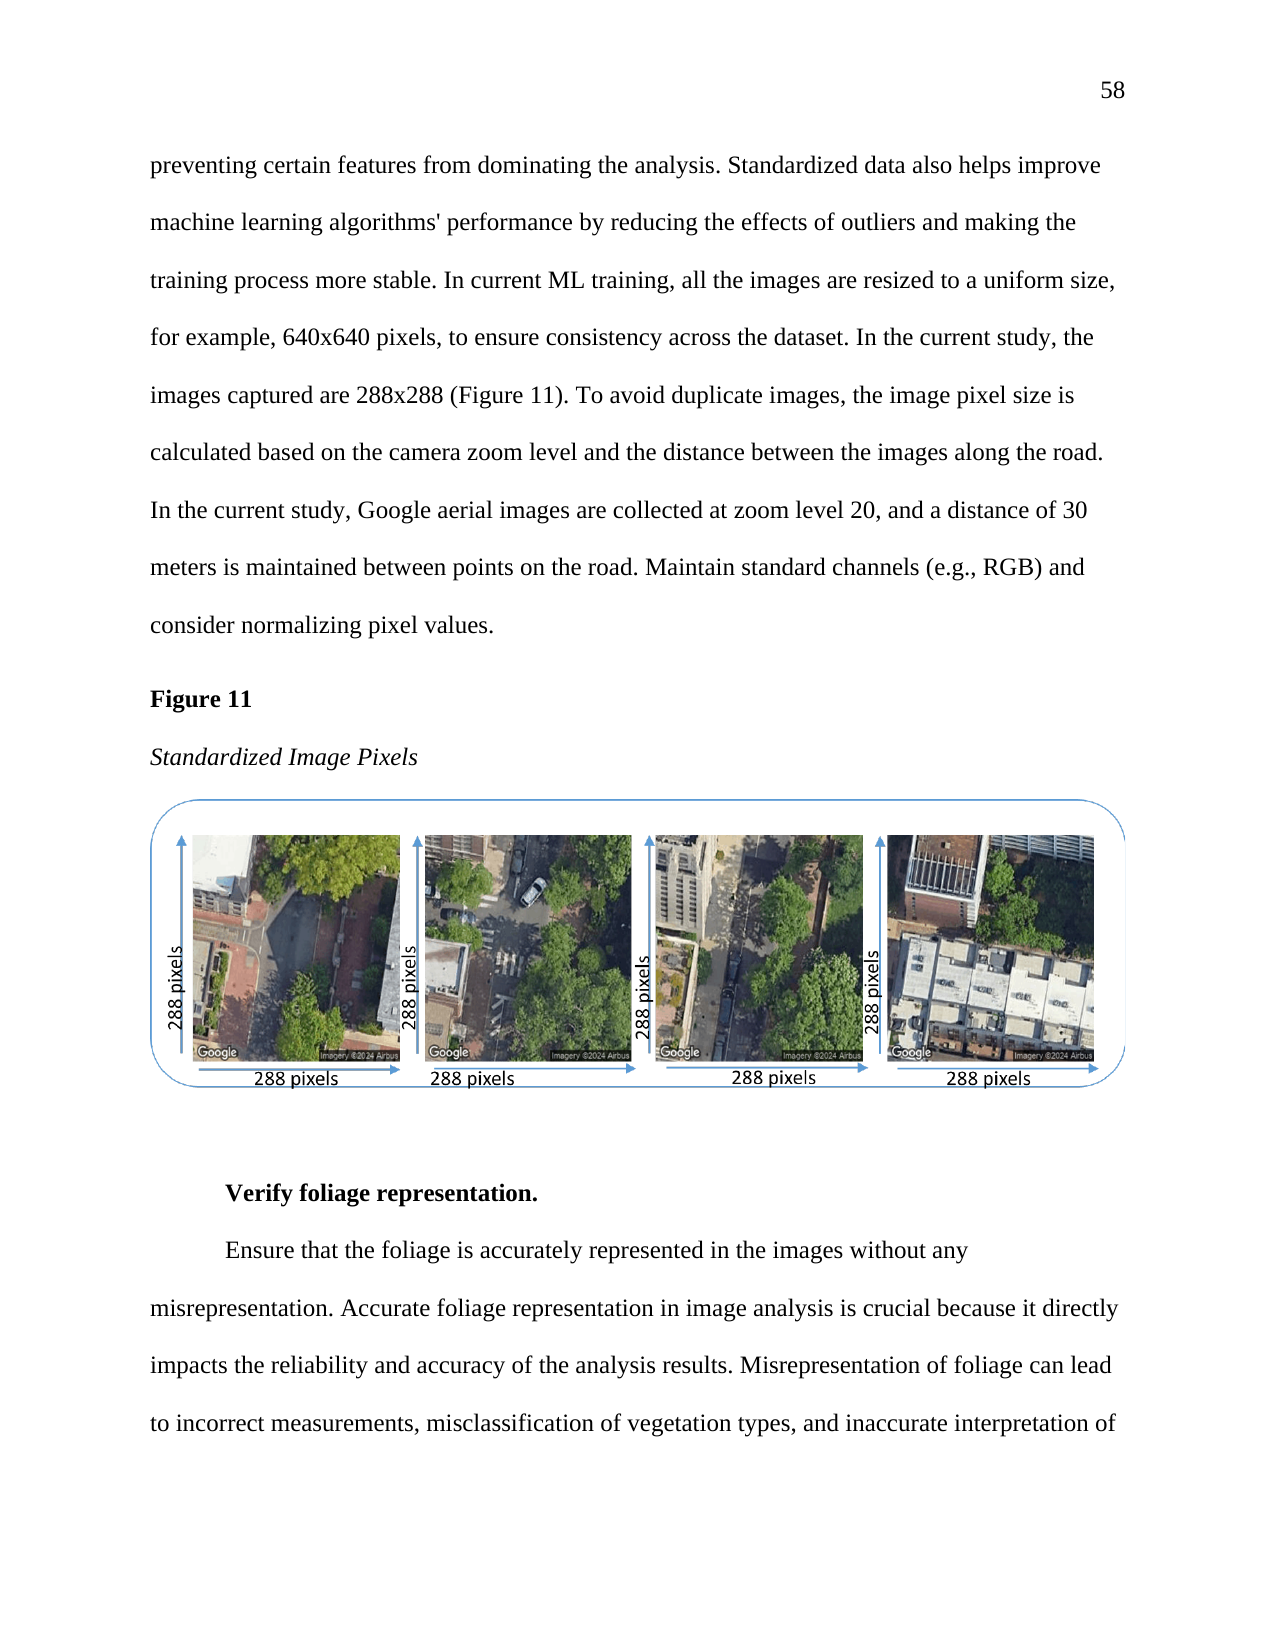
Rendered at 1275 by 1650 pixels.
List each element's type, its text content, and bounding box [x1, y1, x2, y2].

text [150, 1236, 1125, 1437]
picture [150, 799, 1125, 1092]
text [150, 150, 1125, 639]
text Figure 11 Standardized Image Pixels [150, 684, 1125, 770]
subtitle Verify foliage representation. [225, 1178, 1125, 1207]
